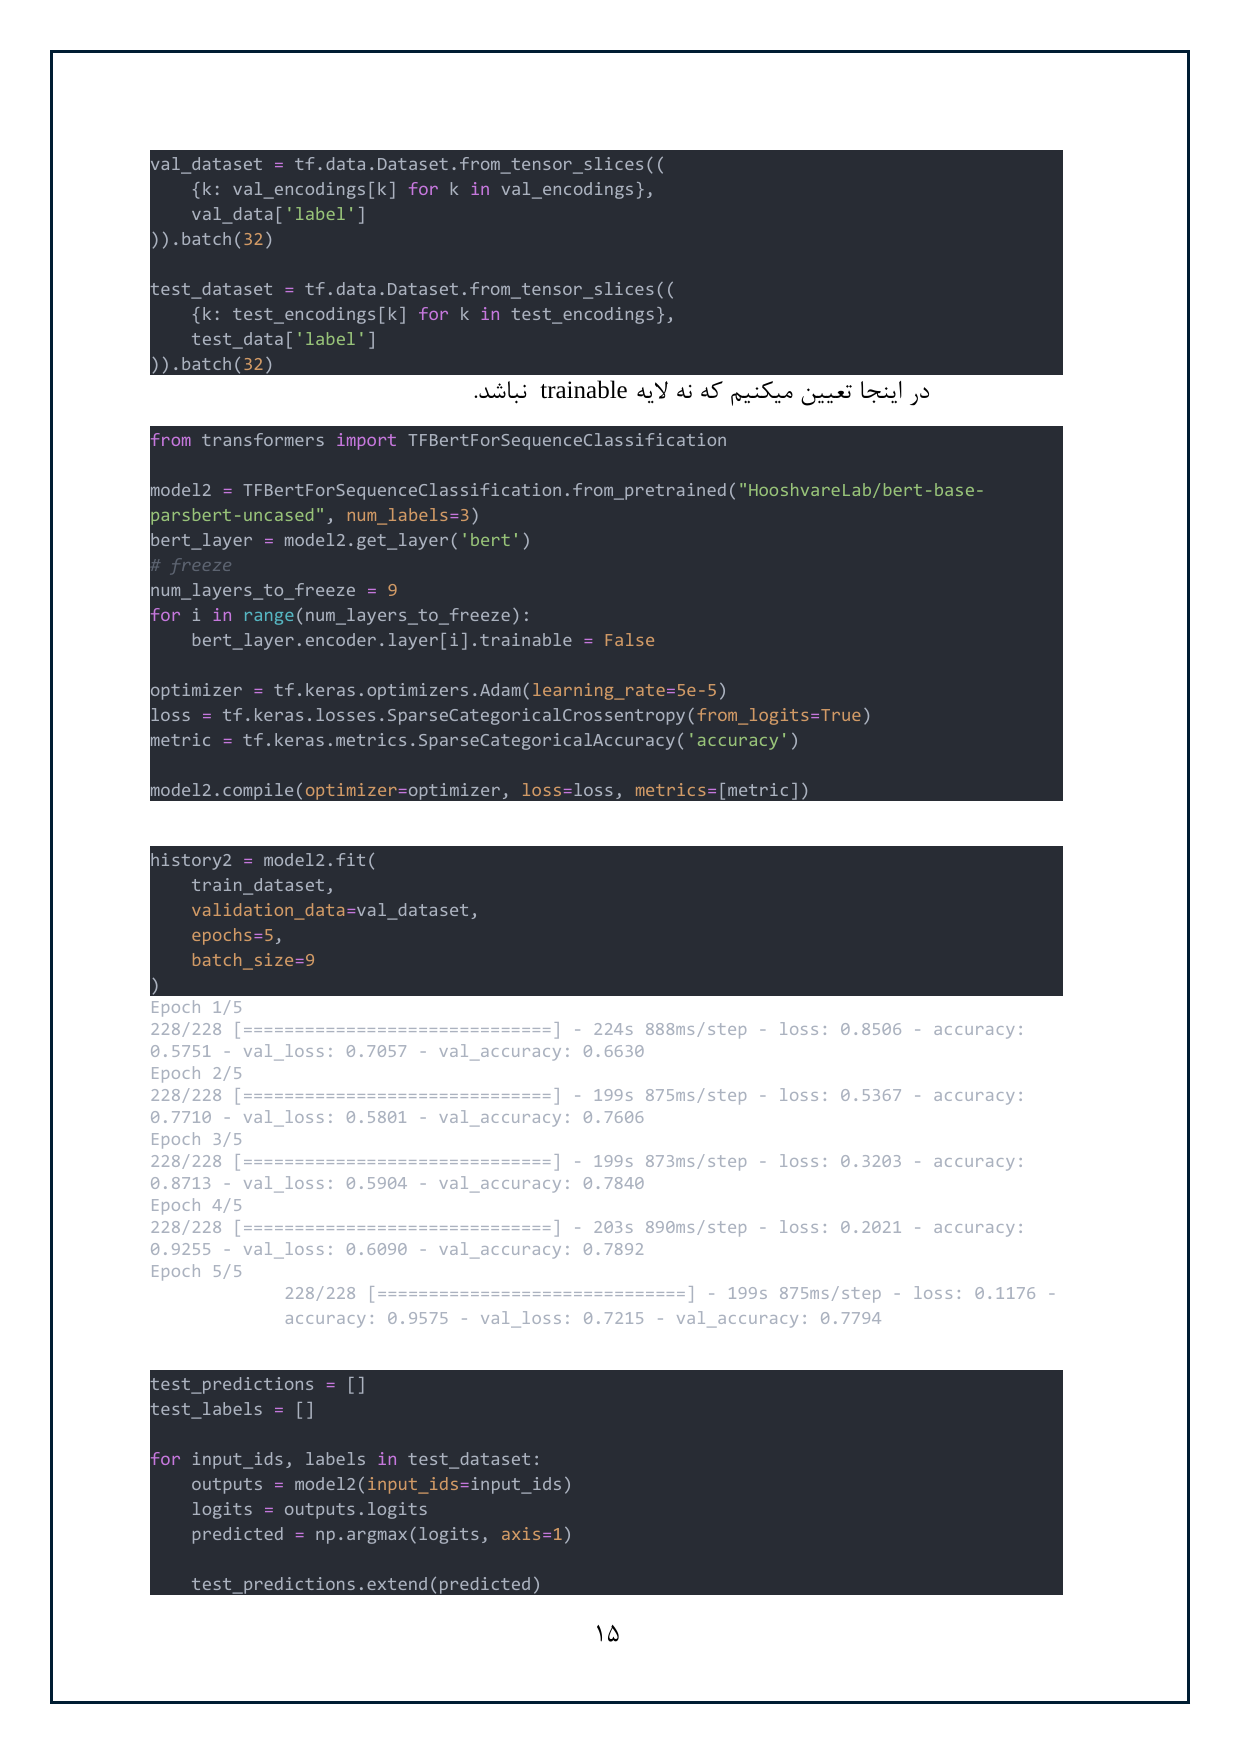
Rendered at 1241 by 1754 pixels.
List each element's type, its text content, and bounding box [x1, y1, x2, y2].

text )).batch(32) [150, 225, 1063, 250]
text validation_data=val_dataset, [150, 896, 1063, 921]
text Epoch 5/5 [150, 1260, 1063, 1282]
text # freeze [150, 551, 1063, 576]
text Epoch 3/5 [150, 1128, 1063, 1150]
text test_labels = [] [150, 1395, 1063, 1420]
text model2 = TFBertForSequenceClassification.from_pretrained("HooshvareLab/bert-base-parsbert-uncased", num_labels=3) [150, 476, 1063, 526]
text predicted = np.argmax(logits, axis=1) [150, 1520, 1063, 1545]
text test_predictions = [] [150, 1370, 1063, 1395]
text Epoch 1/5 [150, 996, 1063, 1018]
text val_data['label'] [150, 200, 1063, 225]
text Epoch 4/5 [150, 1194, 1063, 1216]
text batch_size=9 [150, 946, 1063, 971]
text logits = outputs.logits [150, 1495, 1063, 1520]
text 228/228 [==============================] - 203s 890ms/step - loss: 0.2021 - accuracy: 0.9255 - val_loss: 0.6090 - val_accuracy: 0.7892 [150, 1216, 1063, 1260]
text test_predictions.extend(predicted) [150, 1570, 1063, 1595]
text Epoch 2/5 [150, 1062, 1063, 1084]
text metric = tf.keras.metrics.SparseCategoricalAccuracy('accuracy') [150, 726, 1063, 751]
list در اینجا تعیین میکنیم که نه لایه trainable نباشد. [150, 375, 929, 408]
text optimizer = tf.keras.optimizers.Adam(learning_rate=5e-5) [150, 676, 1063, 701]
text bert_layer = model2.get_layer('bert') [150, 526, 1063, 551]
text ) [150, 971, 1063, 996]
text loss = tf.keras.losses.SparseCategoricalCrossentropy(from_logits=True) [150, 701, 1063, 726]
text {k: test_encodings[k] for k in test_encodings}, [150, 300, 1063, 325]
text test_data['label'] [150, 325, 1063, 350]
list 228/228 [==============================] - 199s 875ms/step - loss: 0.1176 - accuracy: 0.9575 - val_loss: 0.7215 - val_accuracy: 0.7794 [284, 1282, 1063, 1329]
text val_dataset = tf.data.Dataset.from_tensor_slices(( [150, 150, 1063, 175]
text history2 = model2.fit( [150, 846, 1063, 871]
text test_dataset = tf.data.Dataset.from_tensor_slices(( [150, 275, 1063, 300]
text for i in range(num_layers_to_freeze): [150, 601, 1063, 626]
text for input_ids, labels in test_dataset: [150, 1445, 1063, 1470]
text epochs=5, [150, 921, 1063, 946]
text )).batch(32) [150, 350, 1063, 375]
text model2.compile(optimizer=optimizer, loss=loss, metrics=[metric]) [150, 776, 1063, 801]
text from transformers import TFBertForSequenceClassification [150, 426, 1063, 451]
text {k: val_encodings[k] for k in val_encodings}, [150, 175, 1063, 200]
text outputs = model2(input_ids=input_ids) [150, 1470, 1063, 1495]
text 228/228 [==============================] - 199s 873ms/step - loss: 0.3203 - accuracy: 0.8713 - val_loss: 0.5904 - val_accuracy: 0.7840 [150, 1150, 1063, 1194]
text num_layers_to_freeze = 9 [150, 576, 1063, 601]
text 228/228 [==============================] - 224s 888ms/step - loss: 0.8506 - accuracy: 0.5751 - val_loss: 0.7057 - val_accuracy: 0.6630 [150, 1018, 1063, 1062]
text train_dataset, [150, 871, 1063, 896]
text 228/228 [==============================] - 199s 875ms/step - loss: 0.5367 - accuracy: 0.7710 - val_loss: 0.5801 - val_accuracy: 0.7606 [150, 1084, 1063, 1128]
text bert_layer.encoder.layer[i].trainable = False [150, 626, 1063, 651]
